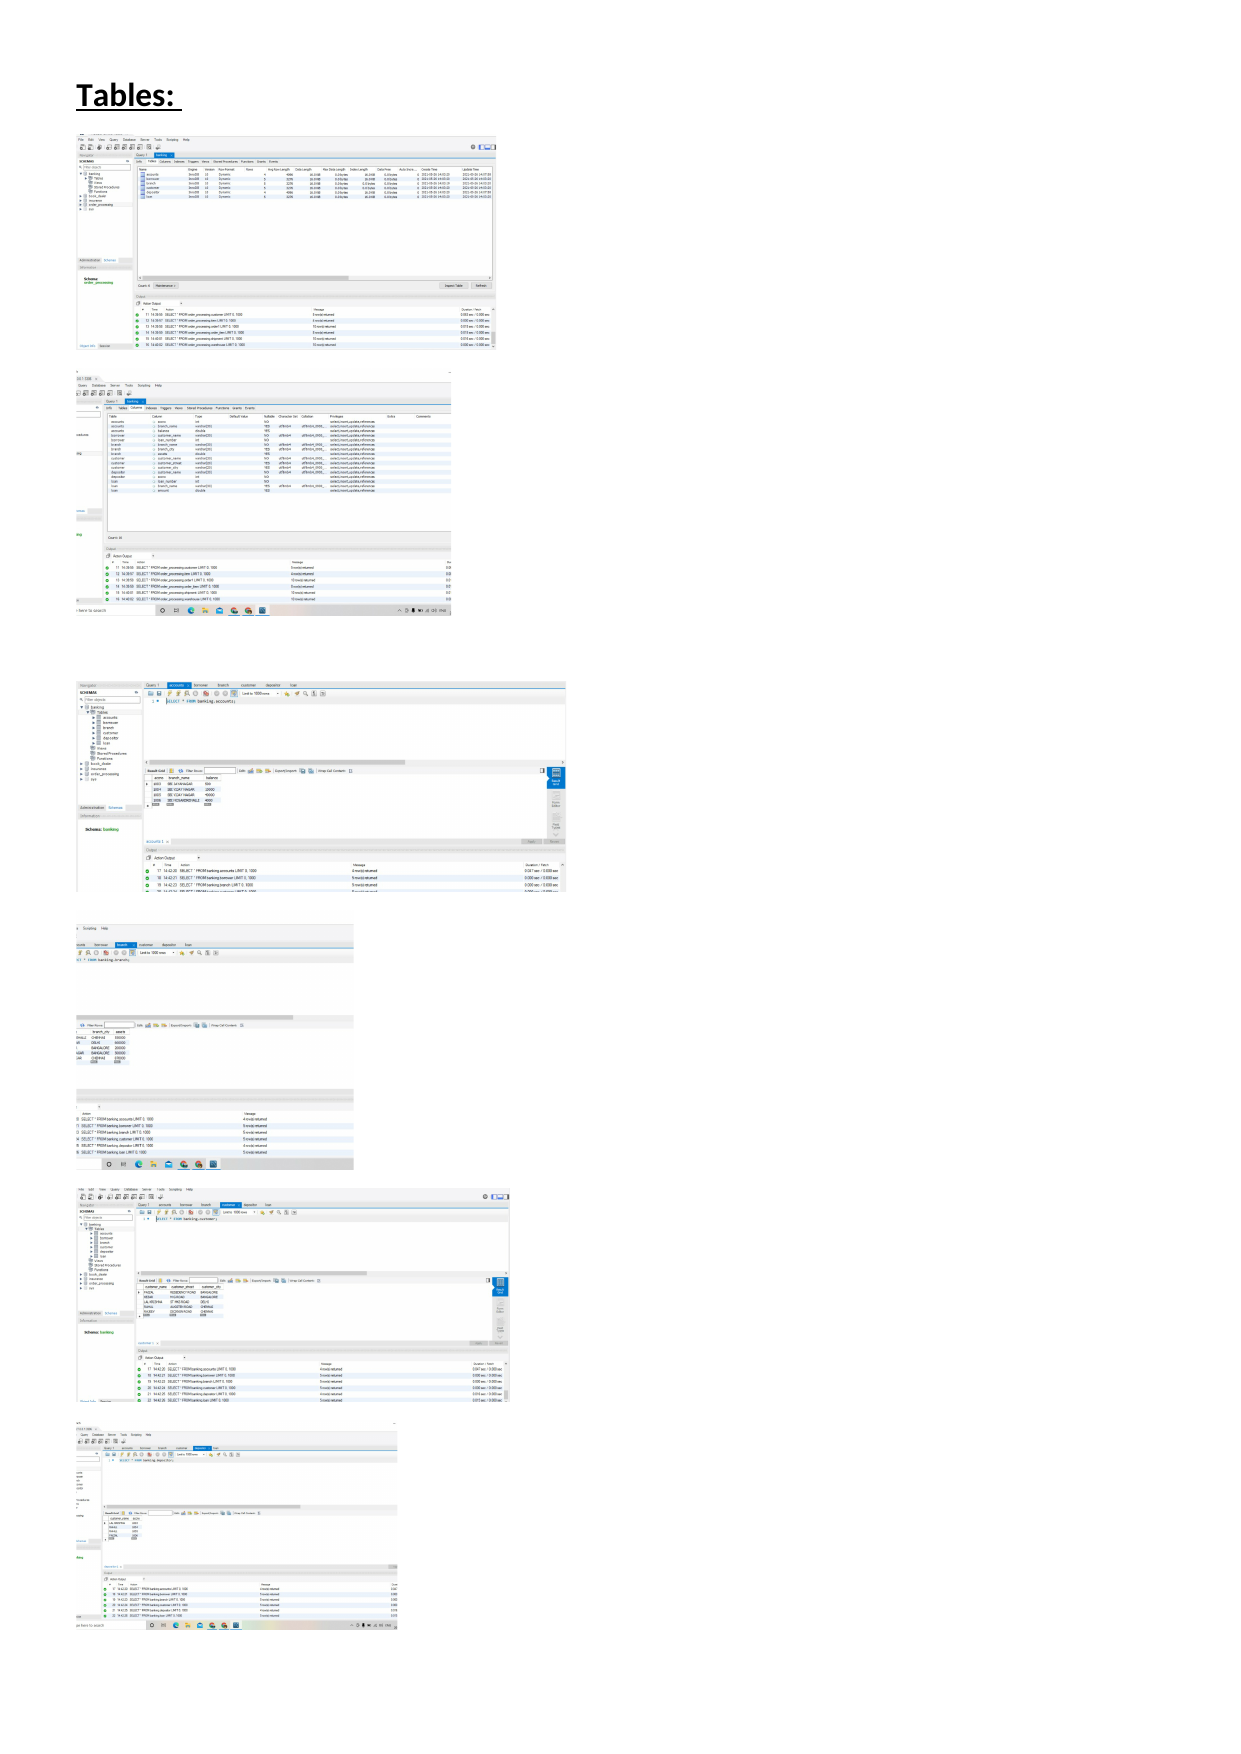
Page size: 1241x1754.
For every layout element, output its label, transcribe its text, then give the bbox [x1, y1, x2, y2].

picture [76, 681, 567, 892]
picture [76, 1188, 510, 1402]
text Tables: [76, 74, 1090, 114]
picture [76, 134, 497, 350]
picture [76, 1420, 398, 1630]
picture [76, 910, 354, 1170]
picture [76, 368, 452, 616]
